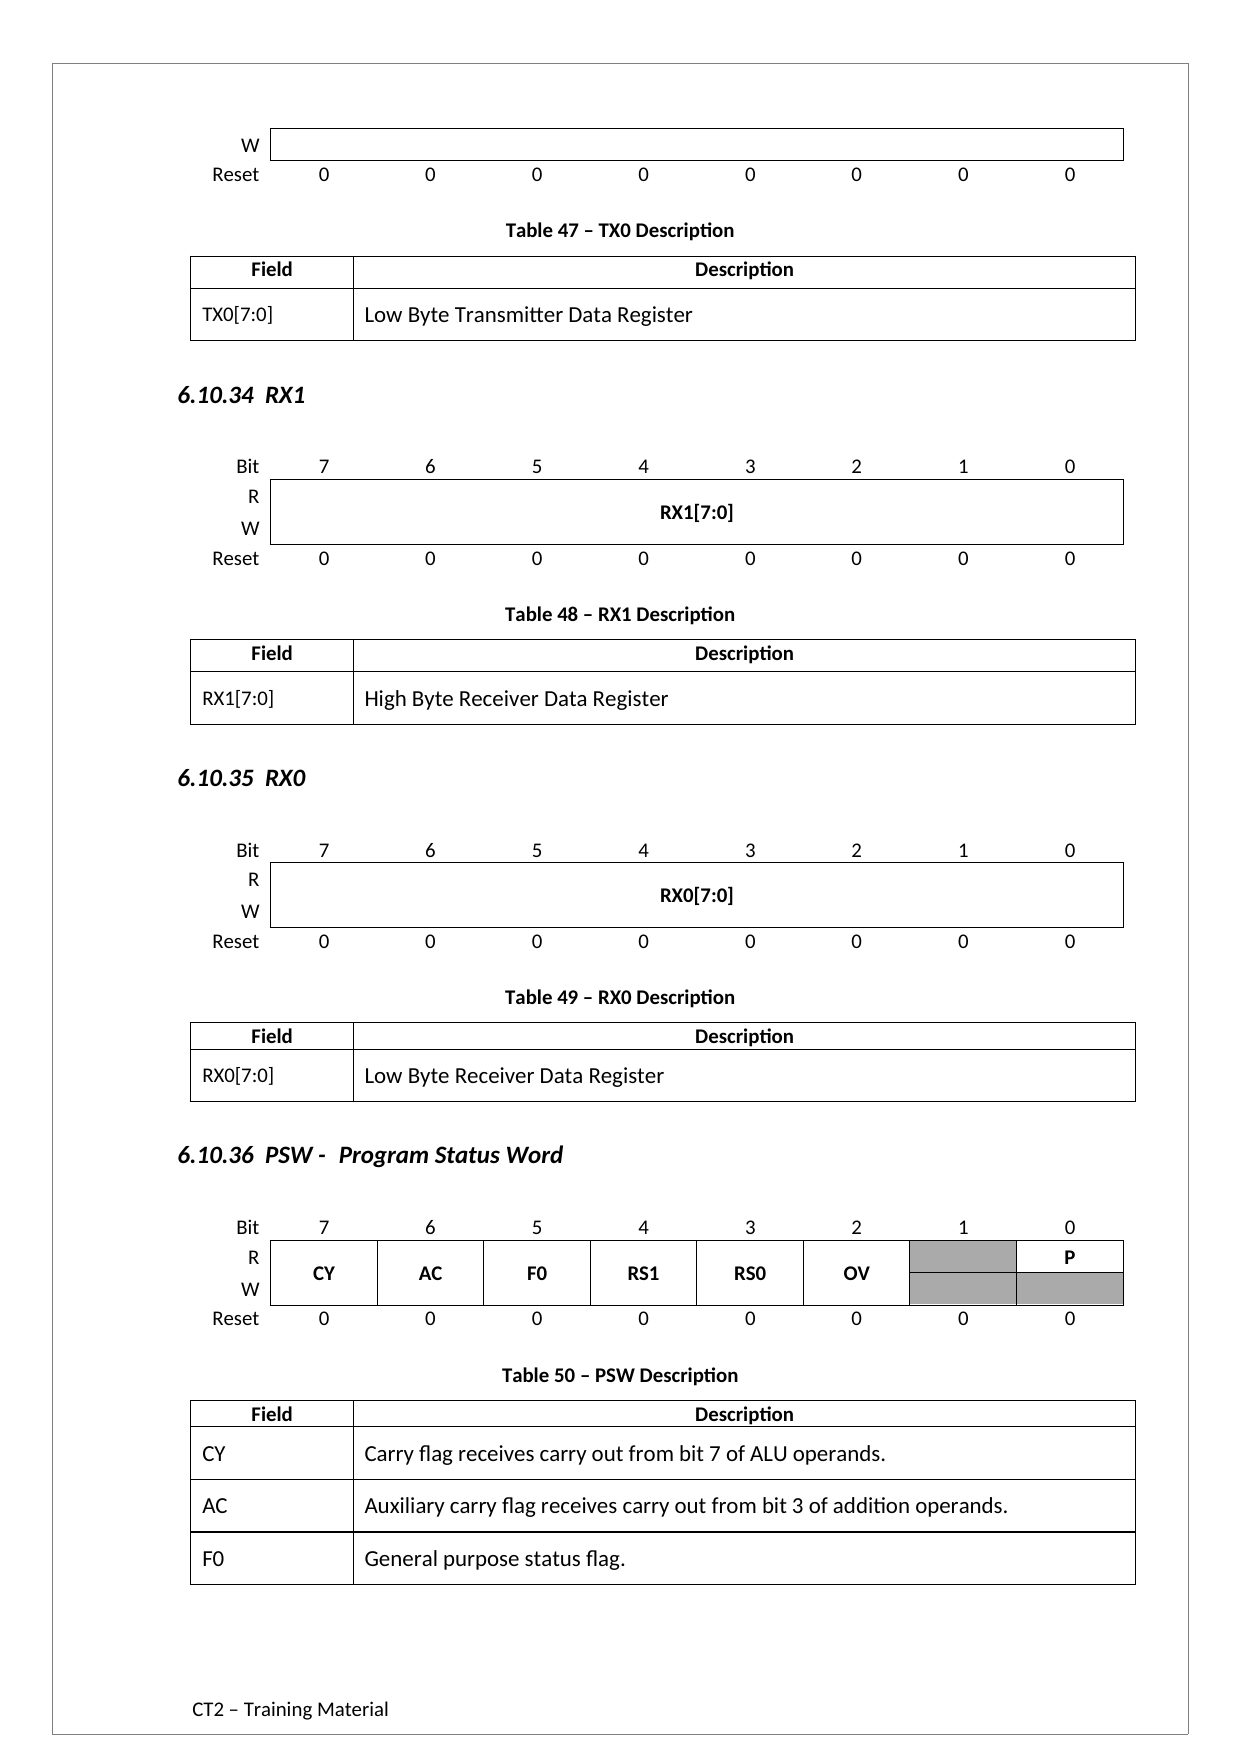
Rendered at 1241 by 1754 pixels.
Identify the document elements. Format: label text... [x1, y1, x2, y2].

subtitle PSW - Program Status Word [117, 1140, 1123, 1170]
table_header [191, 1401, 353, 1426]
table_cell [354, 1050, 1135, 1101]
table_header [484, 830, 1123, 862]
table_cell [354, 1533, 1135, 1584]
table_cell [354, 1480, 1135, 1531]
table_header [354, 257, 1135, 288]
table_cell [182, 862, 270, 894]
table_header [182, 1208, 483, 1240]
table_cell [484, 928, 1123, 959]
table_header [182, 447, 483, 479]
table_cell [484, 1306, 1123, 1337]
subtitle RX0 [117, 762, 1123, 792]
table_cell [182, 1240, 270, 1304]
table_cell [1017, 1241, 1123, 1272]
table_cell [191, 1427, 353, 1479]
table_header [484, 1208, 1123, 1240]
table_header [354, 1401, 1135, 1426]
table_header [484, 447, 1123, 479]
text Table 48 – RX1 Description [117, 601, 1123, 626]
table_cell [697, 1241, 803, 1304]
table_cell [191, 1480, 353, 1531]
text Table 50 – PSW Description [117, 1362, 1123, 1387]
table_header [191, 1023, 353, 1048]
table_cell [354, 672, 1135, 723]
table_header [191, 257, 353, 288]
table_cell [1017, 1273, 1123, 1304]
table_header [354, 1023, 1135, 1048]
text Table 47 – TX0 Description [117, 218, 1123, 243]
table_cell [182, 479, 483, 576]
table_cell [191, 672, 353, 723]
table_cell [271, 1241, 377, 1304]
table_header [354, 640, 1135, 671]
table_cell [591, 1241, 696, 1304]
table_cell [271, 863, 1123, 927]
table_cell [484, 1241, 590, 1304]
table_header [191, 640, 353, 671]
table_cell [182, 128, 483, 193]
text Table 49 – RX0 Description [117, 984, 1123, 1009]
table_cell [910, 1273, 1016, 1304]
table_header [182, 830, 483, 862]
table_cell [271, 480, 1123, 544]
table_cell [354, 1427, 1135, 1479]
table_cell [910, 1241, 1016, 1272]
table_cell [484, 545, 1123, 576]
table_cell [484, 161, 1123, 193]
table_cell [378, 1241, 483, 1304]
subtitle RX1 [117, 379, 1123, 409]
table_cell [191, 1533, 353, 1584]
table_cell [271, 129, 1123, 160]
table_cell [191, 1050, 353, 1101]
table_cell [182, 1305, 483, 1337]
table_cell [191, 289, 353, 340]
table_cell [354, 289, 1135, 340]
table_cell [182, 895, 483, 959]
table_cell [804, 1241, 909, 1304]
